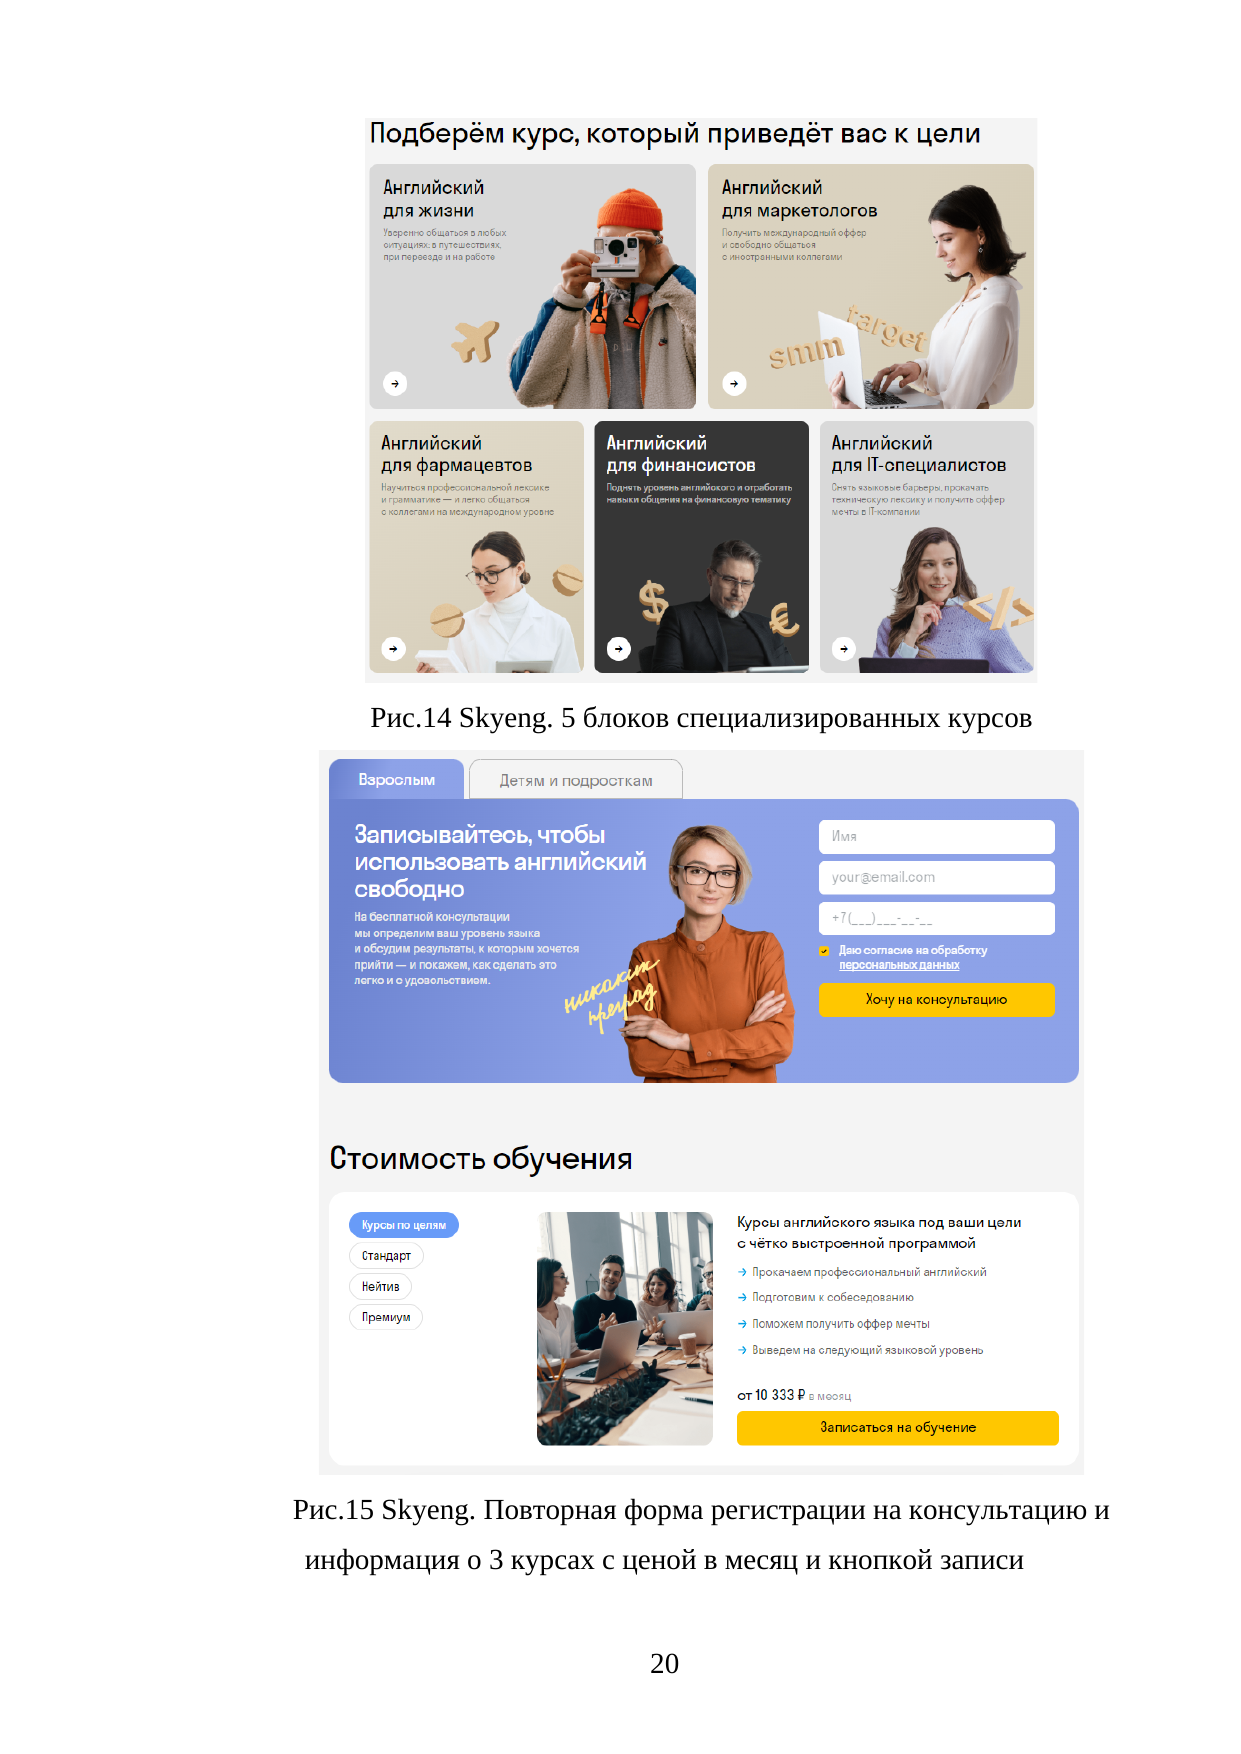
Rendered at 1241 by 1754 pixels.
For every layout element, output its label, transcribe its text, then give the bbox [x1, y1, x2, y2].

picture [318, 750, 1085, 1475]
picture [365, 118, 1038, 683]
text Рис.15 Skyeng. Повторная форма регистрации на консультацию и информация о 3 курсах с ценой в месяц и кнопкой записи [177, 1492, 1152, 1576]
text Рис.14 Skyeng. 5 блоков специализированных курсов [177, 700, 1152, 733]
